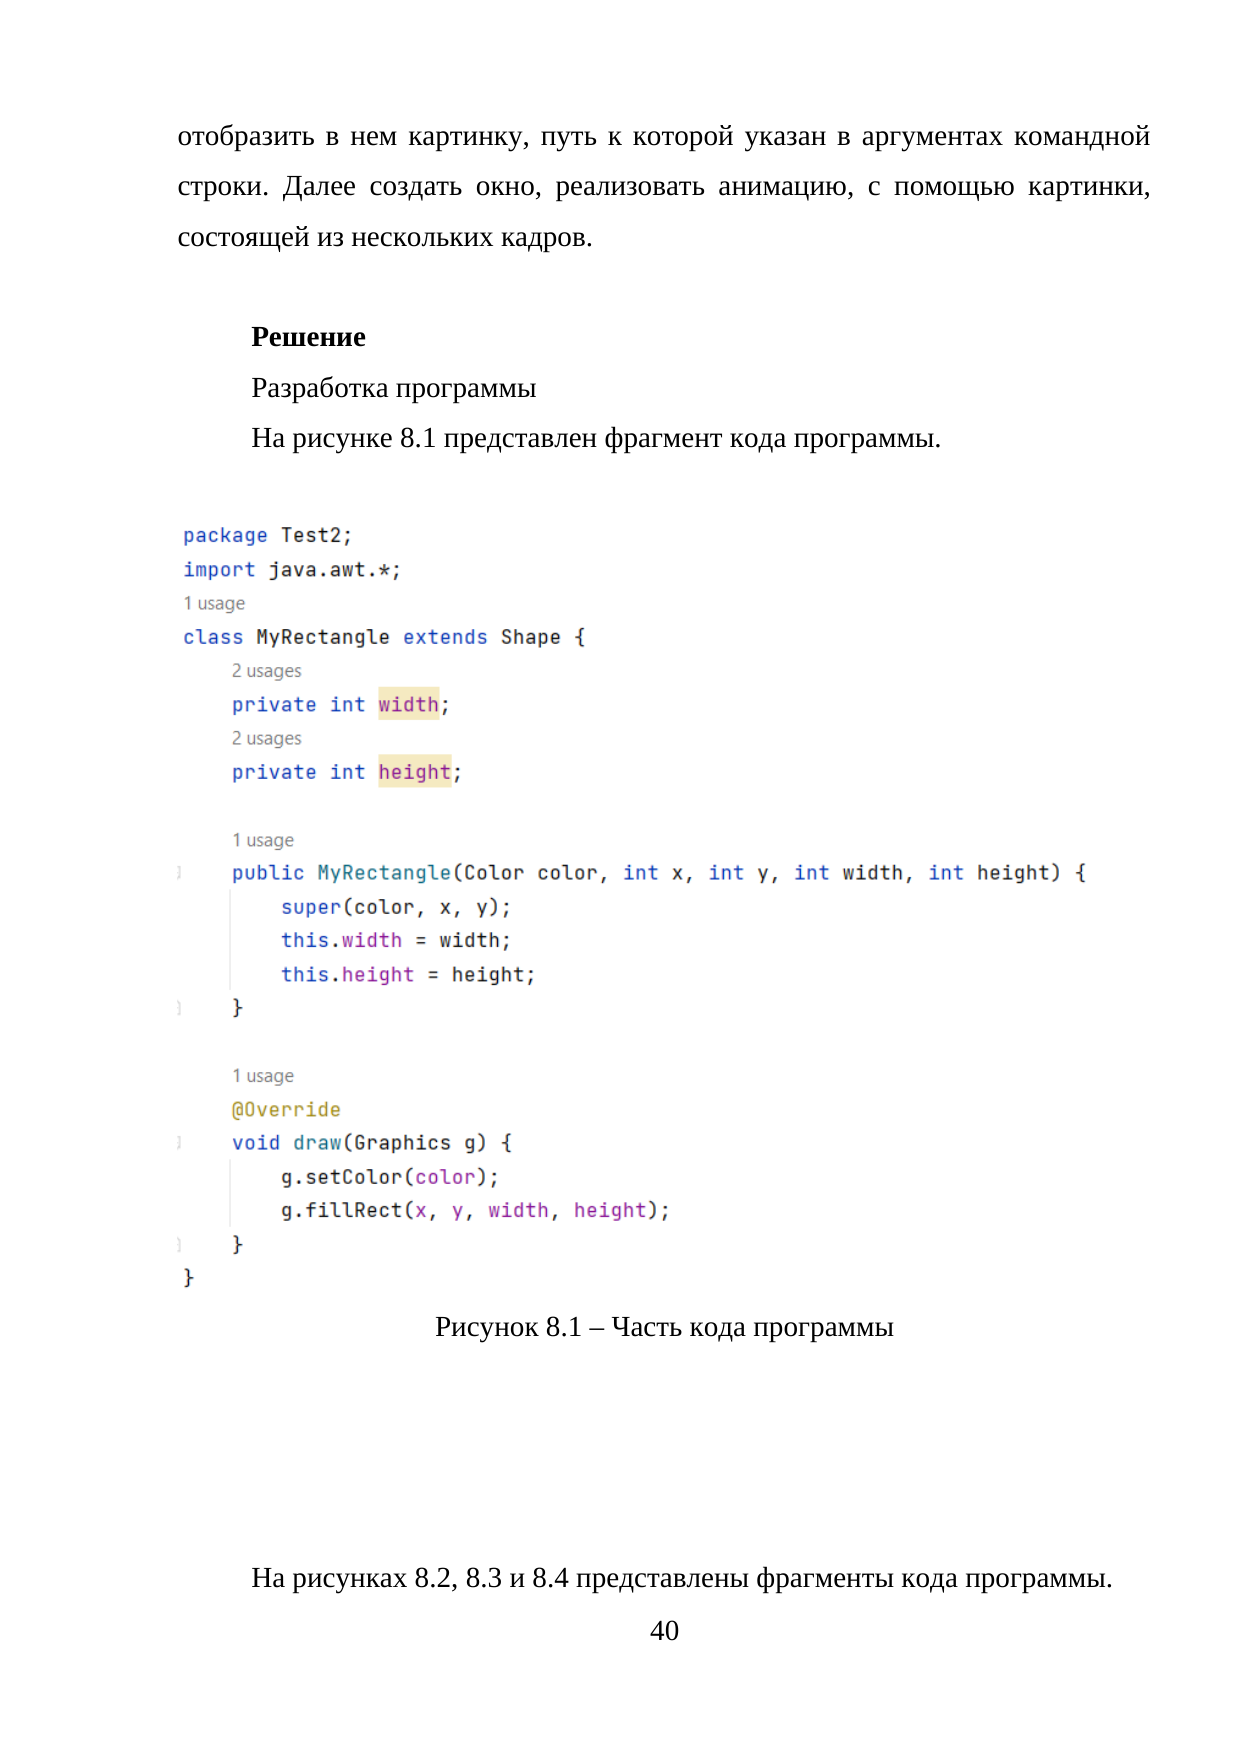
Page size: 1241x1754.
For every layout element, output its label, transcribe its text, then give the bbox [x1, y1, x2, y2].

text На рисунках 8.2, 8.3 и 8.4 представлены фрагменты кода программы. [177, 1560, 1152, 1594]
text На рисунке 8.1 представлен фрагмент кода программы. [177, 420, 1152, 453]
text Разработка программы [177, 370, 1152, 403]
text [177, 118, 1152, 252]
text Решение [177, 319, 1152, 353]
text Рисунок 8.1 – Часть кода программы [177, 1309, 1152, 1342]
picture [177, 520, 1153, 1292]
